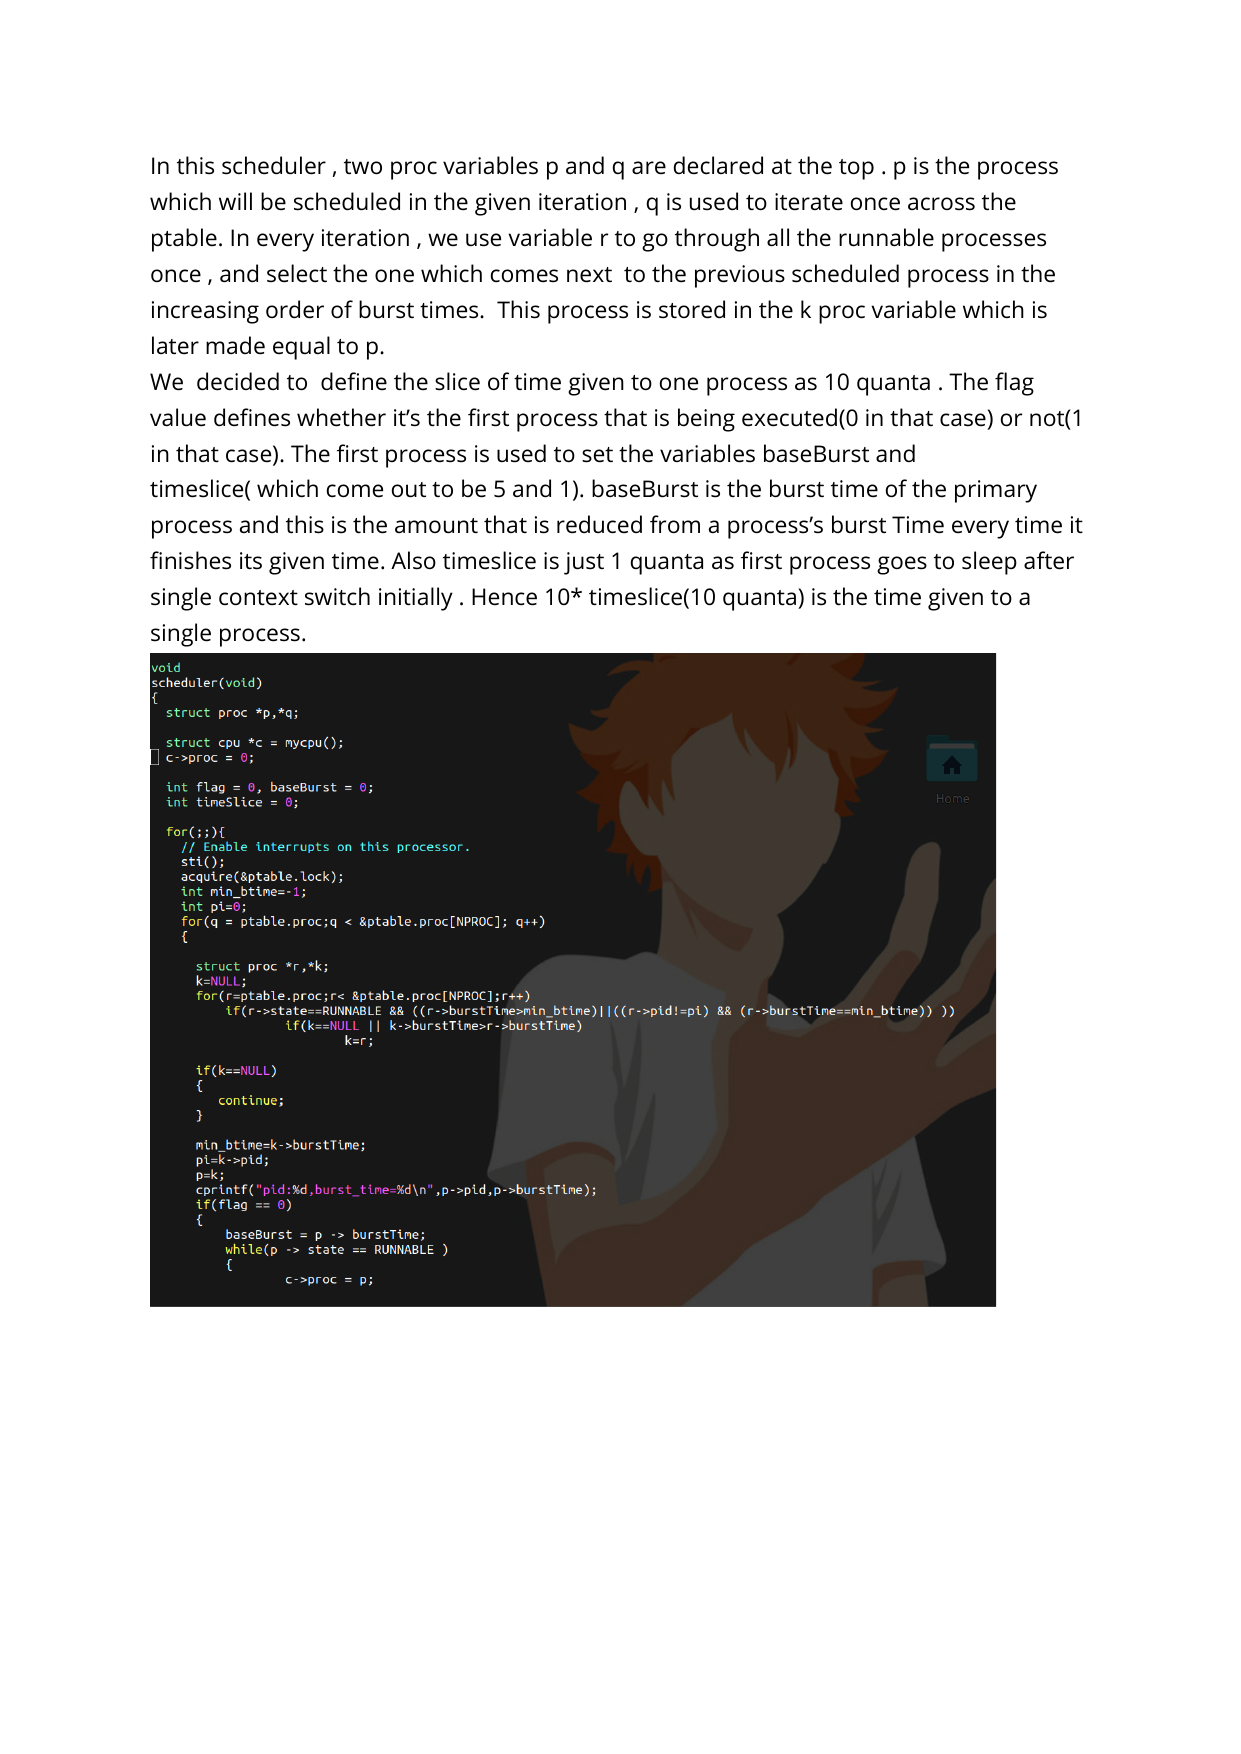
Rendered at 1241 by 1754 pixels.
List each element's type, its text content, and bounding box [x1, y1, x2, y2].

picture [150, 653, 997, 1307]
text In this scheduler , two proc variables p and q are declared at the top . p is the process which will be scheduled in the given iteration , q is used to iterate once across the ptable. In every iteration , we use variable r to go through all the runnable processes once , and select the one which comes next to the previous scheduled process in the increasing order of burst times. This process is stored in the k proc variable which is later made equal to p. [150, 150, 1090, 361]
text We decided to define the slice of time given to one process as 10 quanta . The flag value defines whether it’s the first process that is being executed(0 in that case) or not(1 in that case). The first process is used to set the variables baseBurst and timeslice( which come out to be 5 and 1). baseBurst is the burst time of the primary process and this is the amount that is reduced from a process’s burst Time every time it finishes its given time. Also timeslice is just 1 quanta as first process goes to sleep after single context switch initially . Hence 10* timeslice(10 quanta) is the time given to a single process. [150, 366, 1090, 648]
